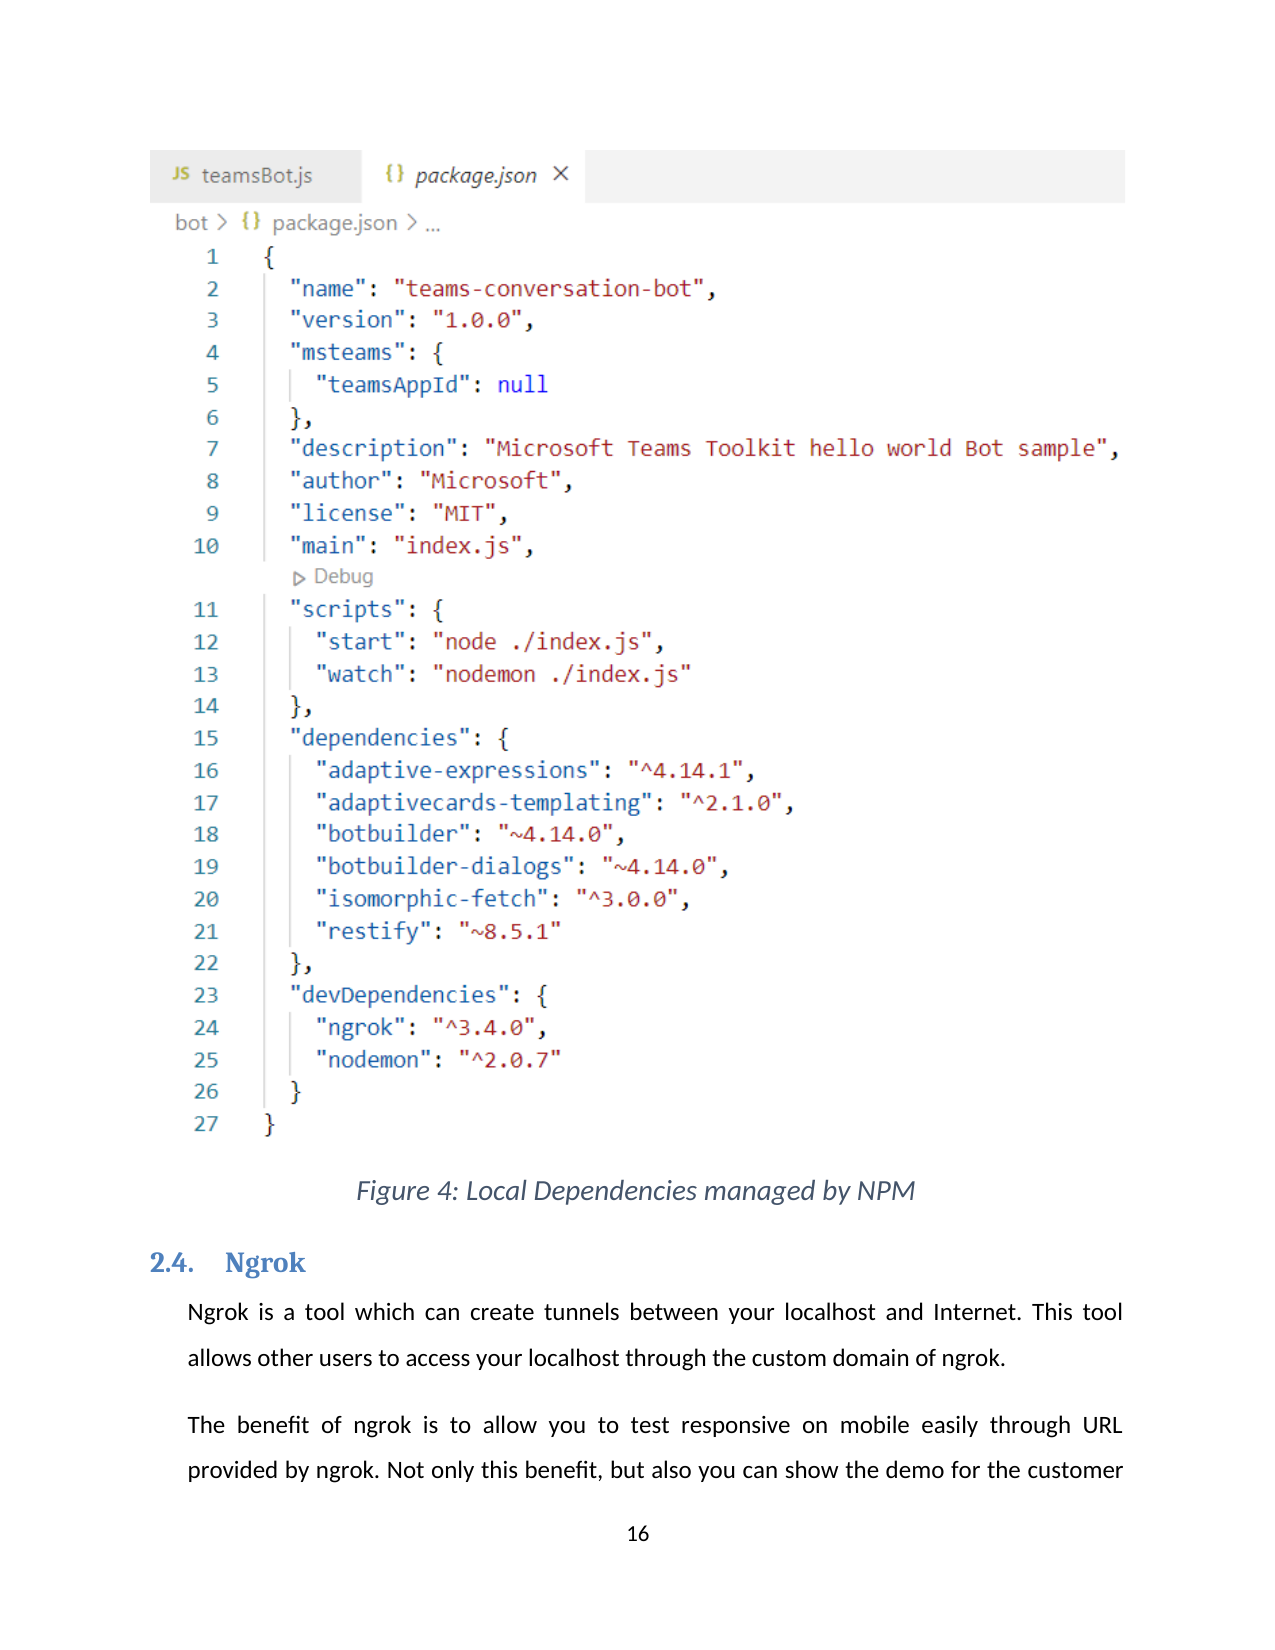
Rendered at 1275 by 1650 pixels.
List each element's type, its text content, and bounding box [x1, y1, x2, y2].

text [187, 1409, 1125, 1485]
text 2.4. Ngrok [150, 1246, 1125, 1280]
text Ngrok is a tool which can create tunnels between your localhost and Internet. This tool allows other users to access your localhost through the custom domain of ngrok. [187, 1297, 1125, 1373]
picture [150, 150, 1125, 1138]
text Figure 4: Local Dependencies managed by NPM [150, 1172, 1125, 1208]
